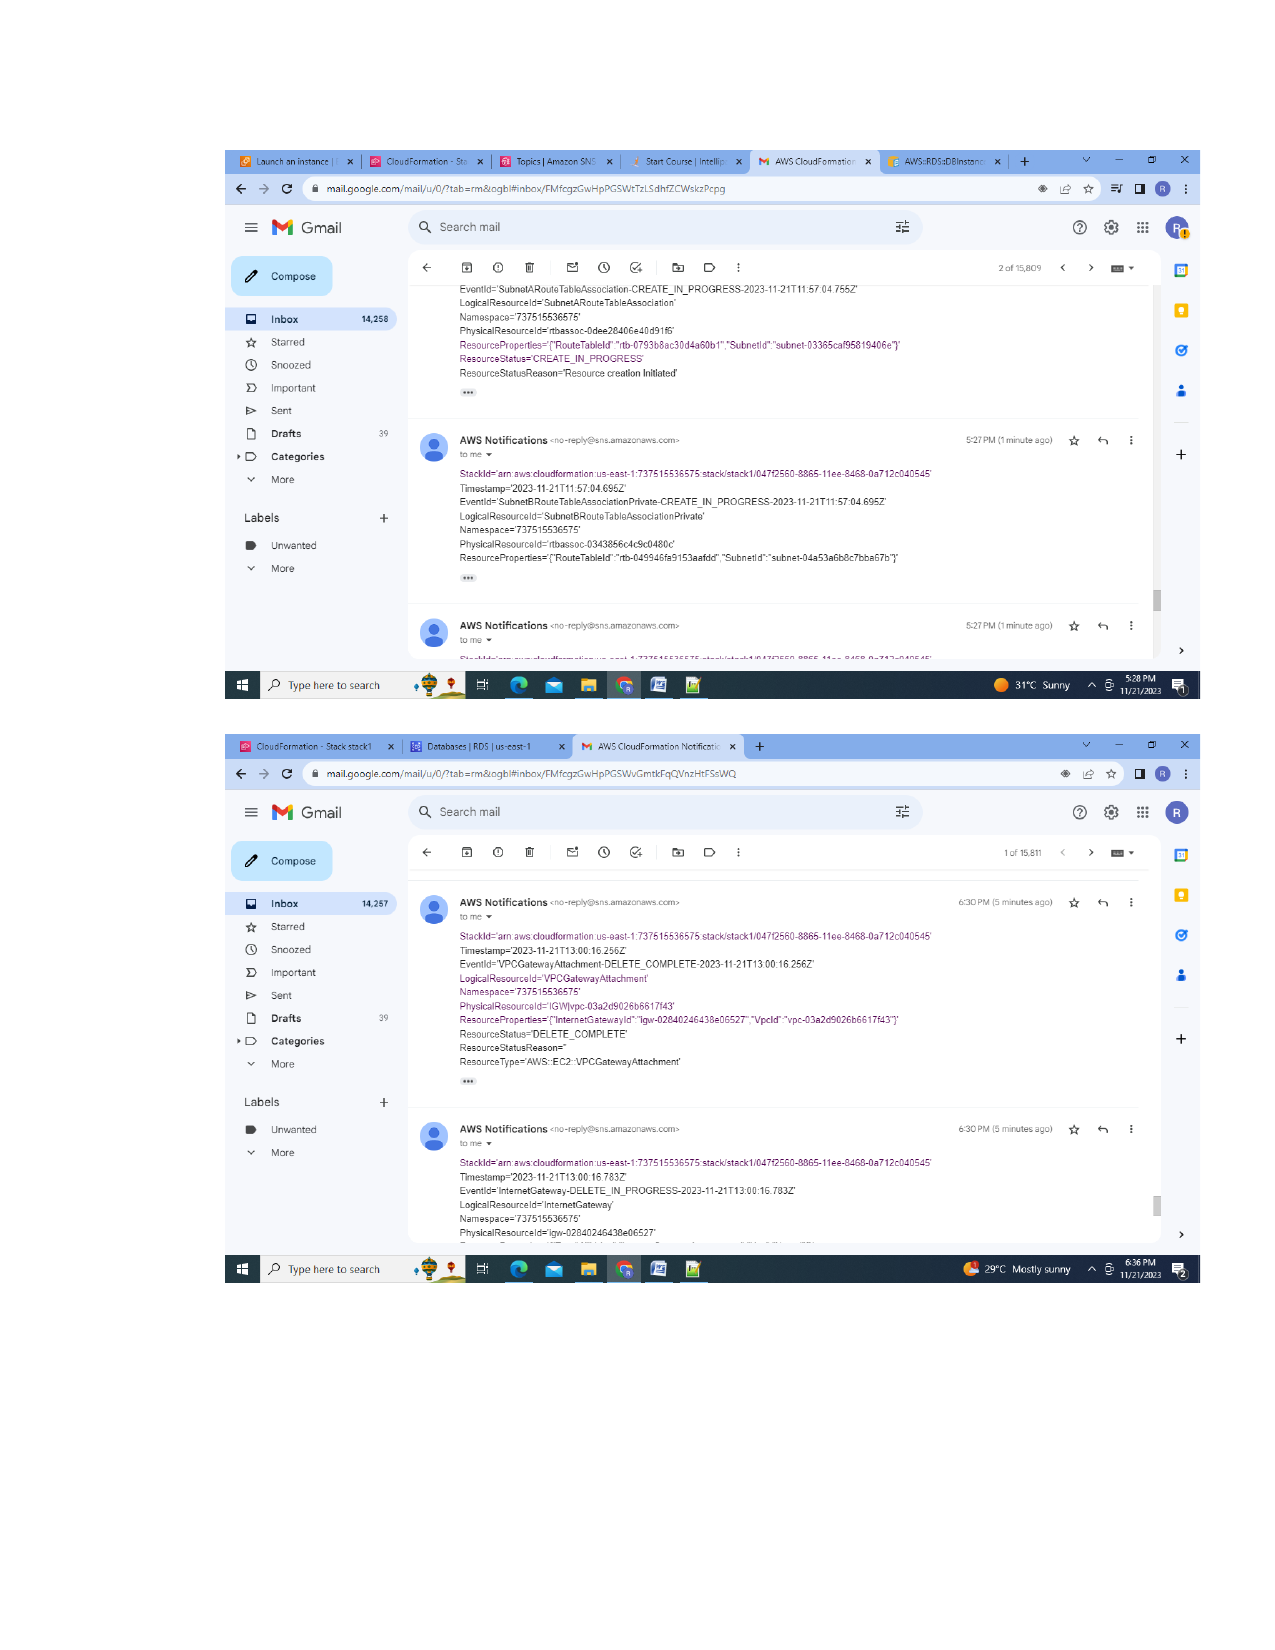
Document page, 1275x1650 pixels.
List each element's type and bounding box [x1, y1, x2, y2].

picture [225, 150, 1200, 699]
picture [225, 734, 1200, 1283]
